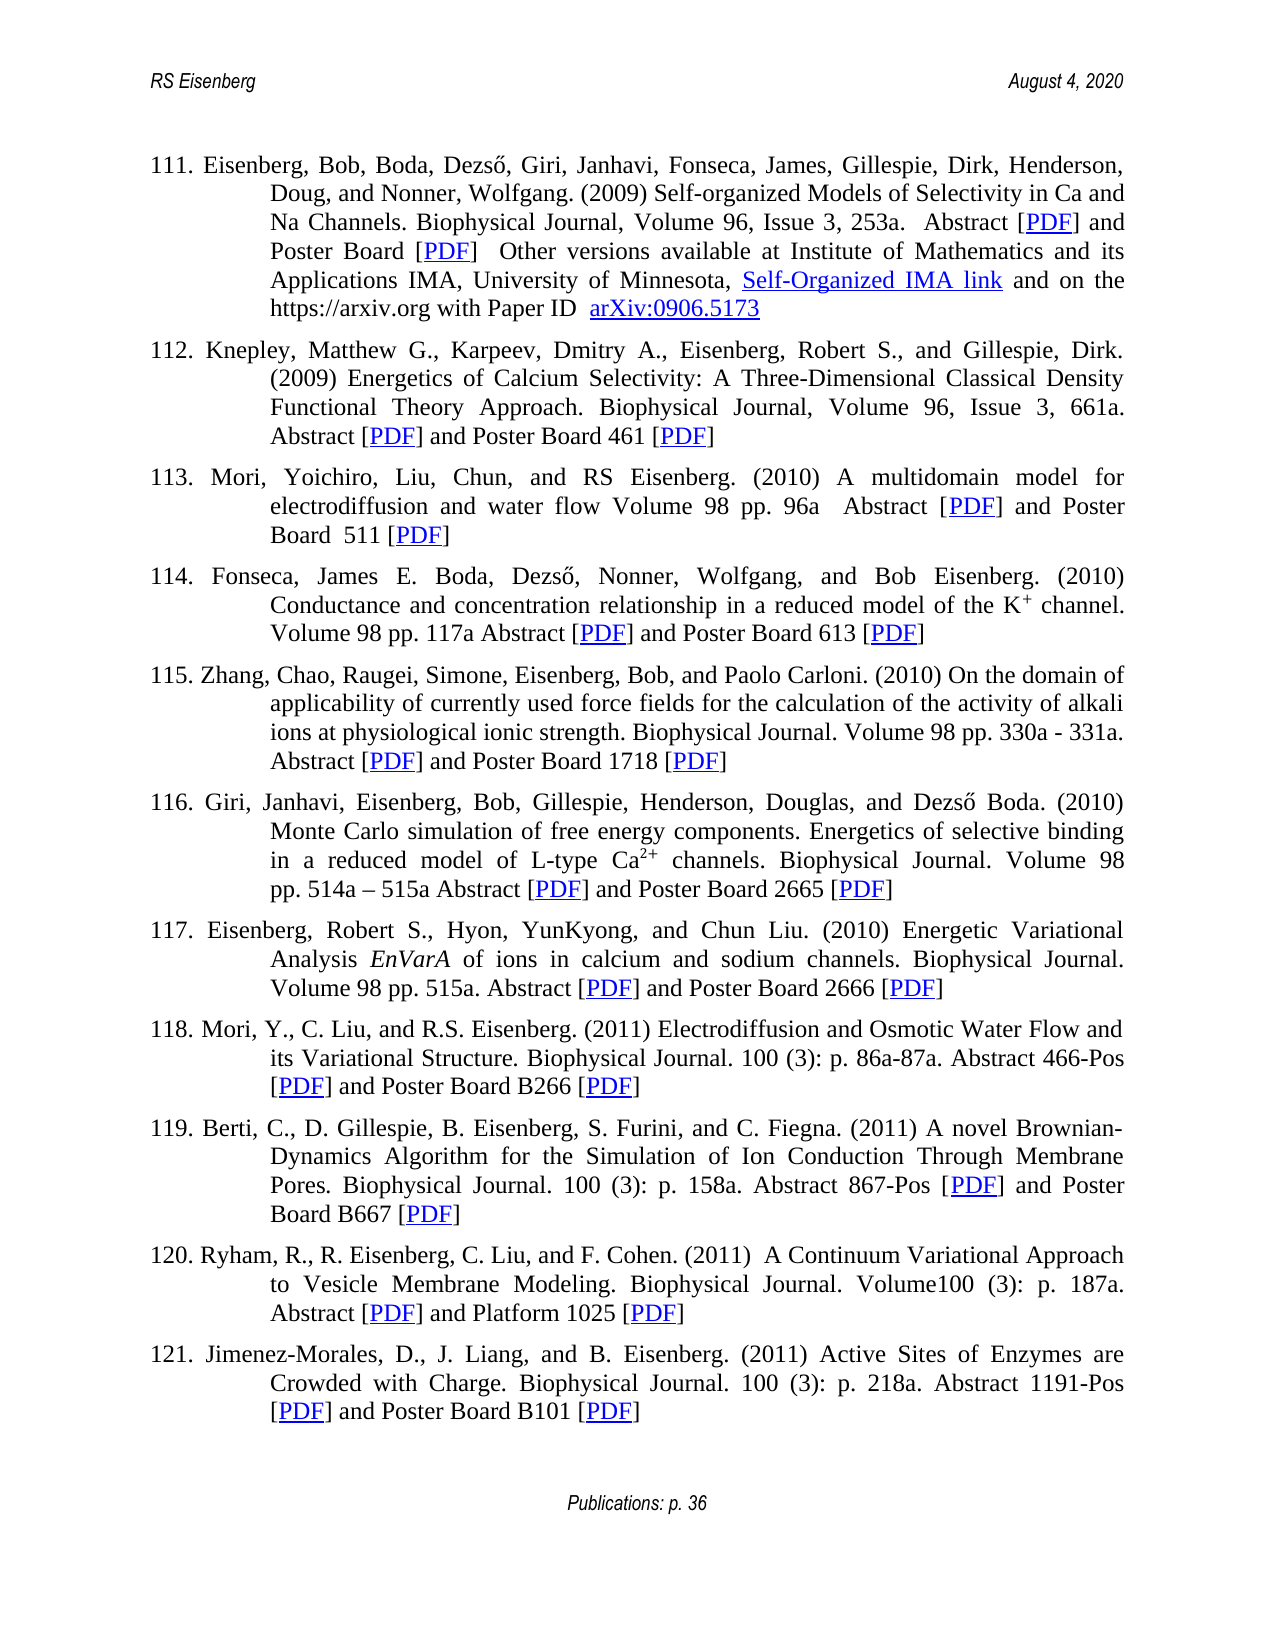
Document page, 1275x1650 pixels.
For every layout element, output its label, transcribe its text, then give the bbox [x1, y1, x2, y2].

text 116. Giri, Janhavi, Eisenberg, Bob, Gillespie, Henderson, Douglas, and Dezső Boda. (2010) Monte Carlo simulation of free energy components. Energetics of selective binding in a reduced model of L-type Ca2+ channels. Biophysical Journal. Volume 98 pp. 514a – 515a Abstract [PDF] and Poster Board 2665 [PDF] [150, 787, 1125, 903]
text 121. Jimenez-Morales, D., J. Liang, and B. Eisenberg. (2011) Active Sites of Enzymes are Crowded with Charge. Biophysical Journal. 100 (3): p. 218a. Abstract 1191-Pos [PDF] and Poster Board B101 [PDF] [150, 1339, 1125, 1425]
text 111. Eisenberg, Bob, Boda, Dezső, Giri, Janhavi, Fonseca, James, Gillespie, Dirk, Henderson, Doug, and Nonner, Wolfgang. (2009) Self-organized Models of Selectivity in Ca and Na Channels. Biophysical Journal, Volume 96, Issue 3, 253a. Abstract [PDF] and Poster Board [PDF] Other versions available at Institute of Mathematics and its Applications IMA, University of Minnesota, Self-Organized IMA link and on the https://arxiv.org with Paper ID arXiv:0906.5173 [150, 150, 1125, 322]
text 120. Ryham, R., R. Eisenberg, C. Liu, and F. Cohen. (2011) A Continuum Variational Approach to Vesicle Membrane Modeling. Biophysical Journal. Volume100 (3): p. 187a. Abstract [PDF] and Platform 1025 [PDF] [150, 1240, 1125, 1326]
text 118. Mori, Y., C. Liu, and R.S. Eisenberg. (2011) Electrodiffusion and Osmotic Water Flow and its Variational Structure. Biophysical Journal. 100 (3): p. 86a-87a. Abstract 466-Pos [PDF] and Poster Board B266 [PDF] [150, 1014, 1125, 1100]
text 114. Fonseca, James E. Boda, Dezső, Nonner, Wolfgang, and Bob Eisenberg. (2010) Conductance and concentration relationship in a reduced model of the K+ channel. Volume 98 pp. 117a Abstract [PDF] and Poster Board 613 [PDF] [150, 561, 1125, 647]
text 117. Eisenberg, Robert S., Hyon, YunKyong, and Chun Liu. (2010) Energetic Variational Analysis EnVarA of ions in calcium and sodium channels. Biophysical Journal. Volume 98 pp. 515a. Abstract [PDF] and Poster Board 2666 [PDF] [150, 915, 1125, 1001]
text 113. Mori, Yoichiro, Liu, Chun, and RS Eisenberg. (2010) A multidomain model for electrodiffusion and water flow Volume 98 pp. 96a Abstract [PDF] and Poster Board 511 [PDF] [150, 462, 1125, 548]
text 115. Zhang, Chao, Raugei, Simone, Eisenberg, Bob, and Paolo Carloni. (2010) On the domain of applicability of currently used force fields for the calculation of the activity of alkali ions at physiological ionic strength. Biophysical Journal. Volume 98 pp. 330a - 331a. Abstract [PDF] and Poster Board 1718 [PDF] [150, 660, 1125, 775]
text 119. Berti, C., D. Gillespie, B. Eisenberg, S. Furini, and C. Fiegna. (2011) A novel Brownian-Dynamics Algorithm for the Simulation of Ion Conduction Through Membrane Pores. Biophysical Journal. 100 (3): p. 158a. Abstract 867-Pos [PDF] and Poster Board B667 [PDF] [150, 1113, 1125, 1228]
text 112. Knepley, Matthew G., Karpeev, Dmitry A., Eisenberg, Robert S., and Gillespie, Dirk. (2009) Energetics of Calcium Selectivity: A Three-Dimensional Classical Density Functional Theory Approach. Biophysical Journal, Volume 96, Issue 3, 661a. Abstract [PDF] and Poster Board 461 [PDF] [150, 335, 1125, 450]
